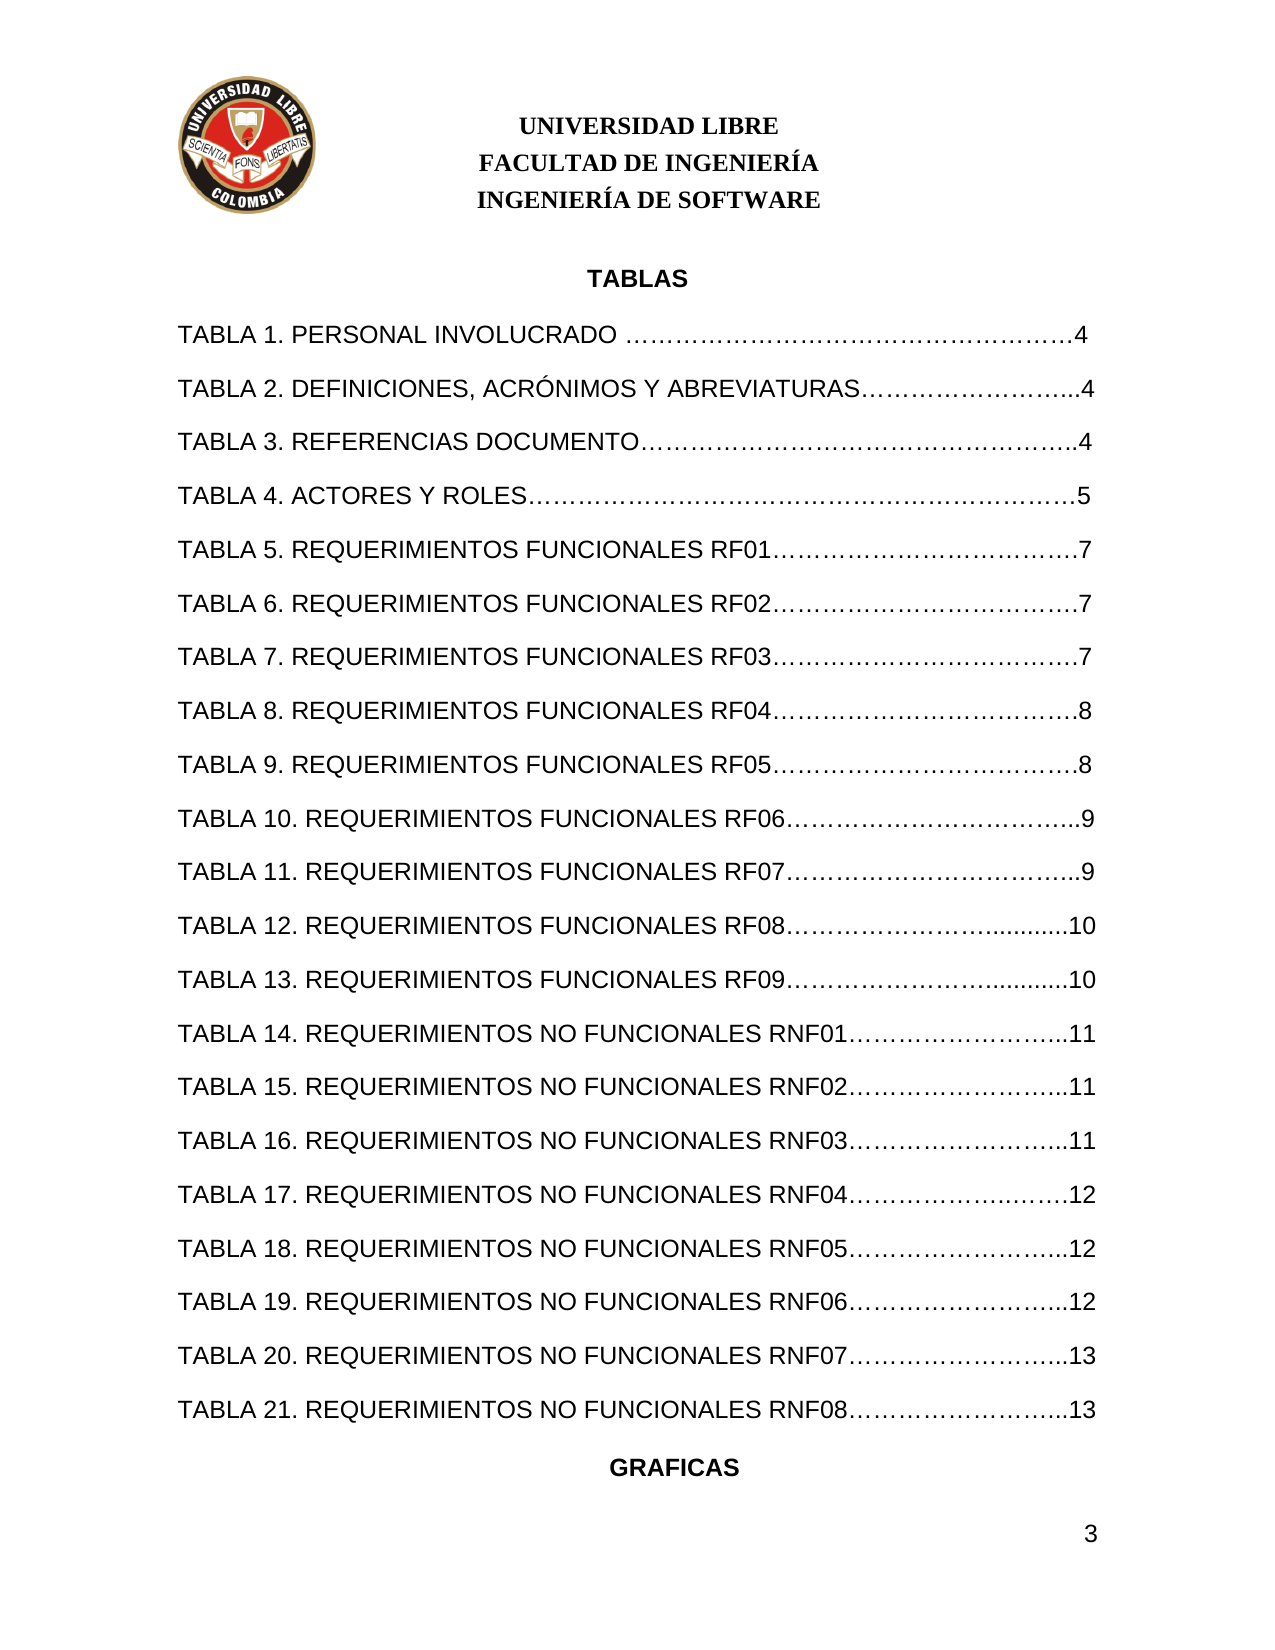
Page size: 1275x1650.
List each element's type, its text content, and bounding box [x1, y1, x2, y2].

text TABLA 9. REQUERIMIENTOS FUNCIONALES RF05……………………………….8 [177, 750, 1098, 778]
text TABLA 1. PERSONAL INVOLUCRADO ………………………………………………4 [177, 320, 1098, 348]
text TABLA 3. REFERENCIAS DOCUMENTO……………………………………………..4 [177, 427, 1098, 456]
text TABLA 13. REQUERIMIENTOS FUNCIONALES RF09……………………............10 [177, 965, 1098, 993]
text TABLA 7. REQUERIMIENTOS FUNCIONALES RF03……………………………….7 [177, 642, 1098, 671]
text TABLA 20. REQUERIMIENTOS NO FUNCIONALES RNF07……………………...13 [177, 1341, 1098, 1370]
picture [178, 76, 316, 214]
text TABLA 4. ACTORES Y ROLES…………………………………………………………5 [177, 481, 1098, 510]
text TABLA 12. REQUERIMIENTOS FUNCIONALES RF08……………………............10 [177, 911, 1098, 940]
text TABLA 10. REQUERIMIENTOS FUNCIONALES RF06……………………………...9 [177, 803, 1098, 832]
text TABLA 16. REQUERIMIENTOS NO FUNCIONALES RNF03……………………...11 [177, 1126, 1098, 1155]
text GRAFICAS [177, 1453, 1098, 1482]
text TABLA 5. REQUERIMIENTOS FUNCIONALES RF01……………………………….7 [177, 535, 1098, 563]
text TABLA 15. REQUERIMIENTOS NO FUNCIONALES RNF02……………………...11 [177, 1072, 1098, 1101]
subtitle TABLAS [177, 264, 1098, 292]
text TABLA 2. DEFINICIONES, ACRÓNIMOS Y ABREVIATURAS……………………...4 [177, 373, 1098, 402]
text TABLA 21. REQUERIMIENTOS NO FUNCIONALES RNF08……………………...13 [177, 1395, 1098, 1423]
text TABLA 6. REQUERIMIENTOS FUNCIONALES RF02……………………………….7 [177, 588, 1098, 617]
text TABLA 18. REQUERIMIENTOS NO FUNCIONALES RNF05……………………...12 [177, 1233, 1098, 1262]
text TABLA 19. REQUERIMIENTOS NO FUNCIONALES RNF06……………………...12 [177, 1287, 1098, 1316]
text TABLA 8. REQUERIMIENTOS FUNCIONALES RF04……………………………….8 [177, 696, 1098, 725]
text TABLA 17. REQUERIMIENTOS NO FUNCIONALES RNF04………………..…….12 [177, 1180, 1098, 1208]
text TABLA 11. REQUERIMIENTOS FUNCIONALES RF07……………………………...9 [177, 857, 1098, 886]
text TABLA 14. REQUERIMIENTOS NO FUNCIONALES RNF01……………………...11 [177, 1018, 1098, 1047]
